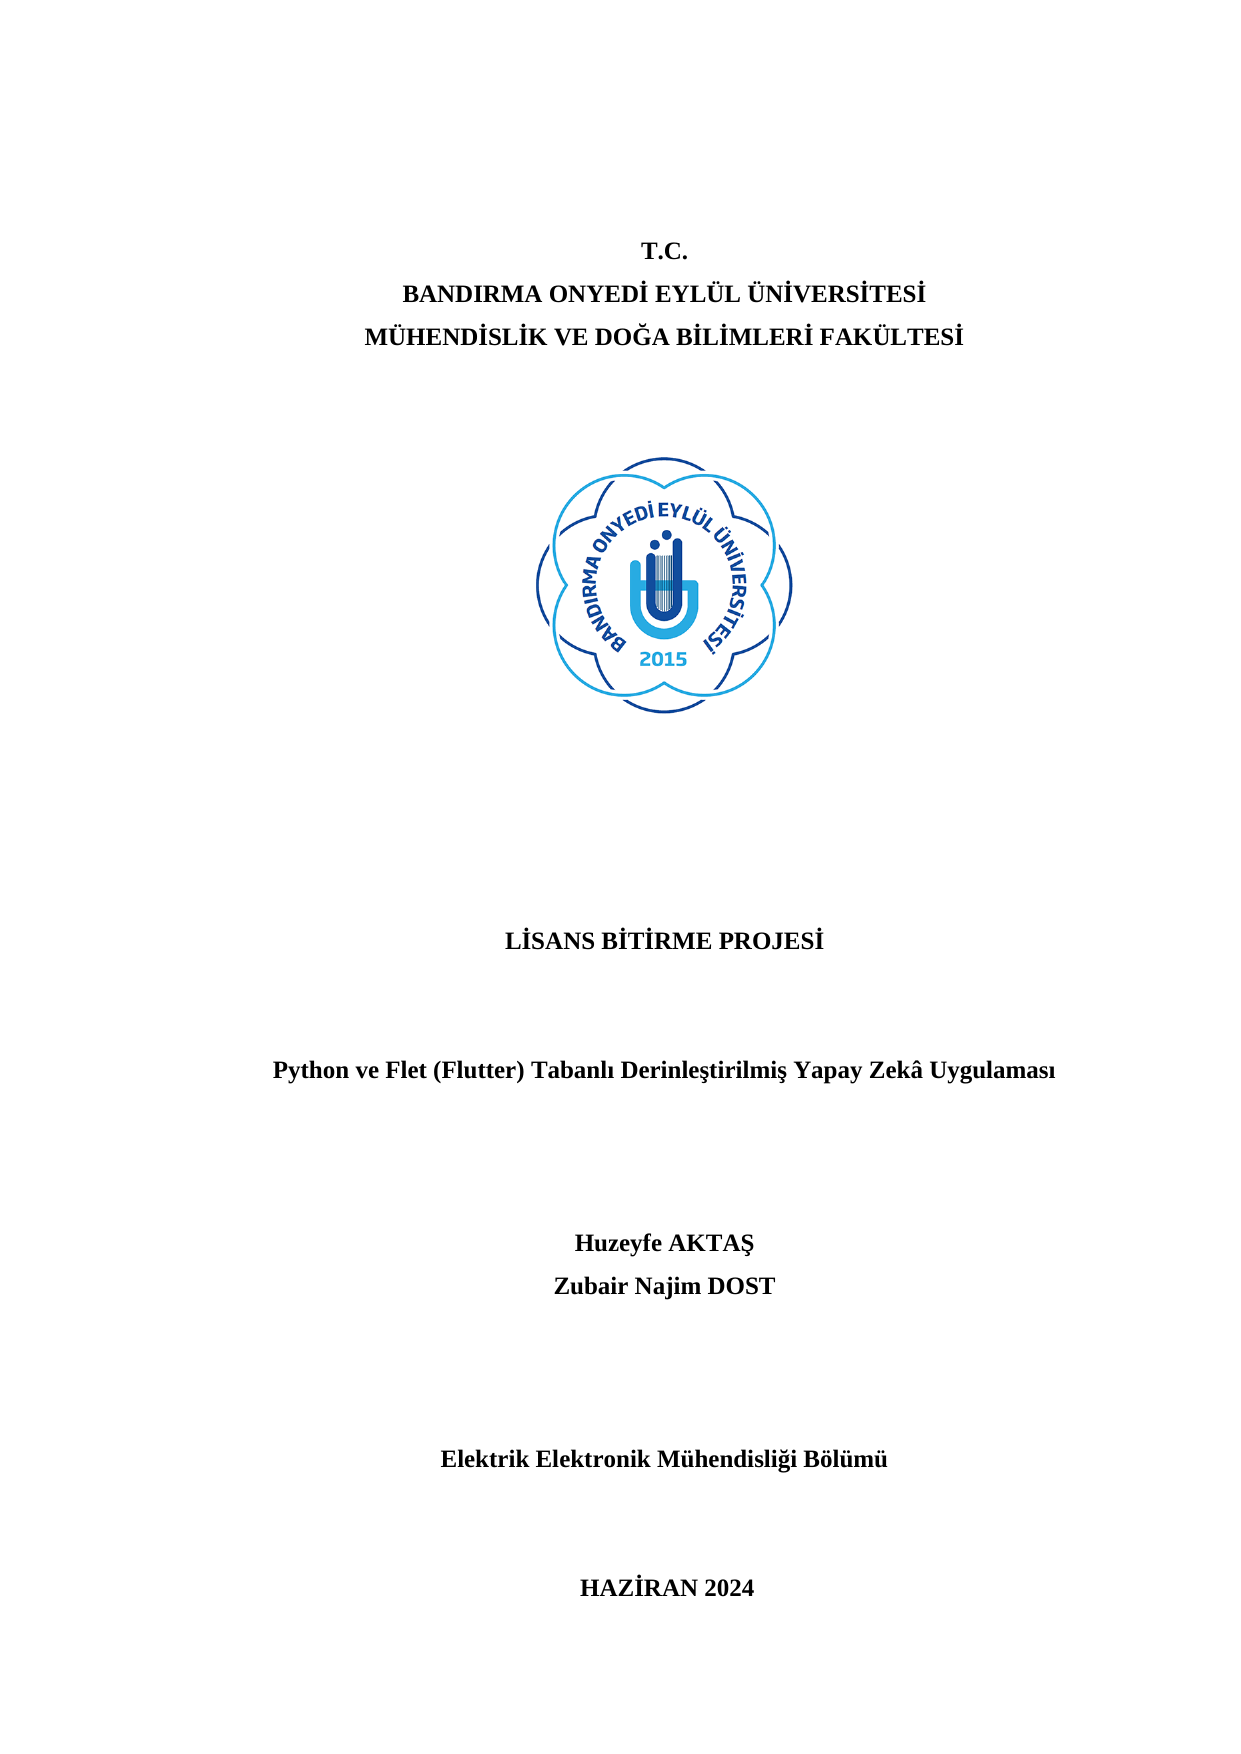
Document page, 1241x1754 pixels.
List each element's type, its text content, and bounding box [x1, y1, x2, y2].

text Elektrik Elektronik Mühendisliği Bölümü [236, 1444, 1092, 1472]
text Huzeyfe AKTAŞ [236, 1228, 1092, 1257]
text Zubair Najim DOST [236, 1271, 1092, 1300]
text Python ve Flet (Flutter) Tabanlı Derinleştirilmiş Yapay Zekâ Uygulaması [236, 1056, 1092, 1084]
text LİSANS BİTİRME PROJESİ [236, 926, 1092, 955]
text HAZİRAN 2024 [236, 1573, 1092, 1602]
text MÜHENDİSLİK VE DOĞA BİLİMLERİ FAKÜLTESİ [236, 322, 1092, 351]
text T.C. [236, 236, 1092, 265]
text BANDIRMA ONYEDİ EYLÜL ÜNİVERSİTESİ [236, 279, 1092, 308]
picture [530, 451, 797, 717]
